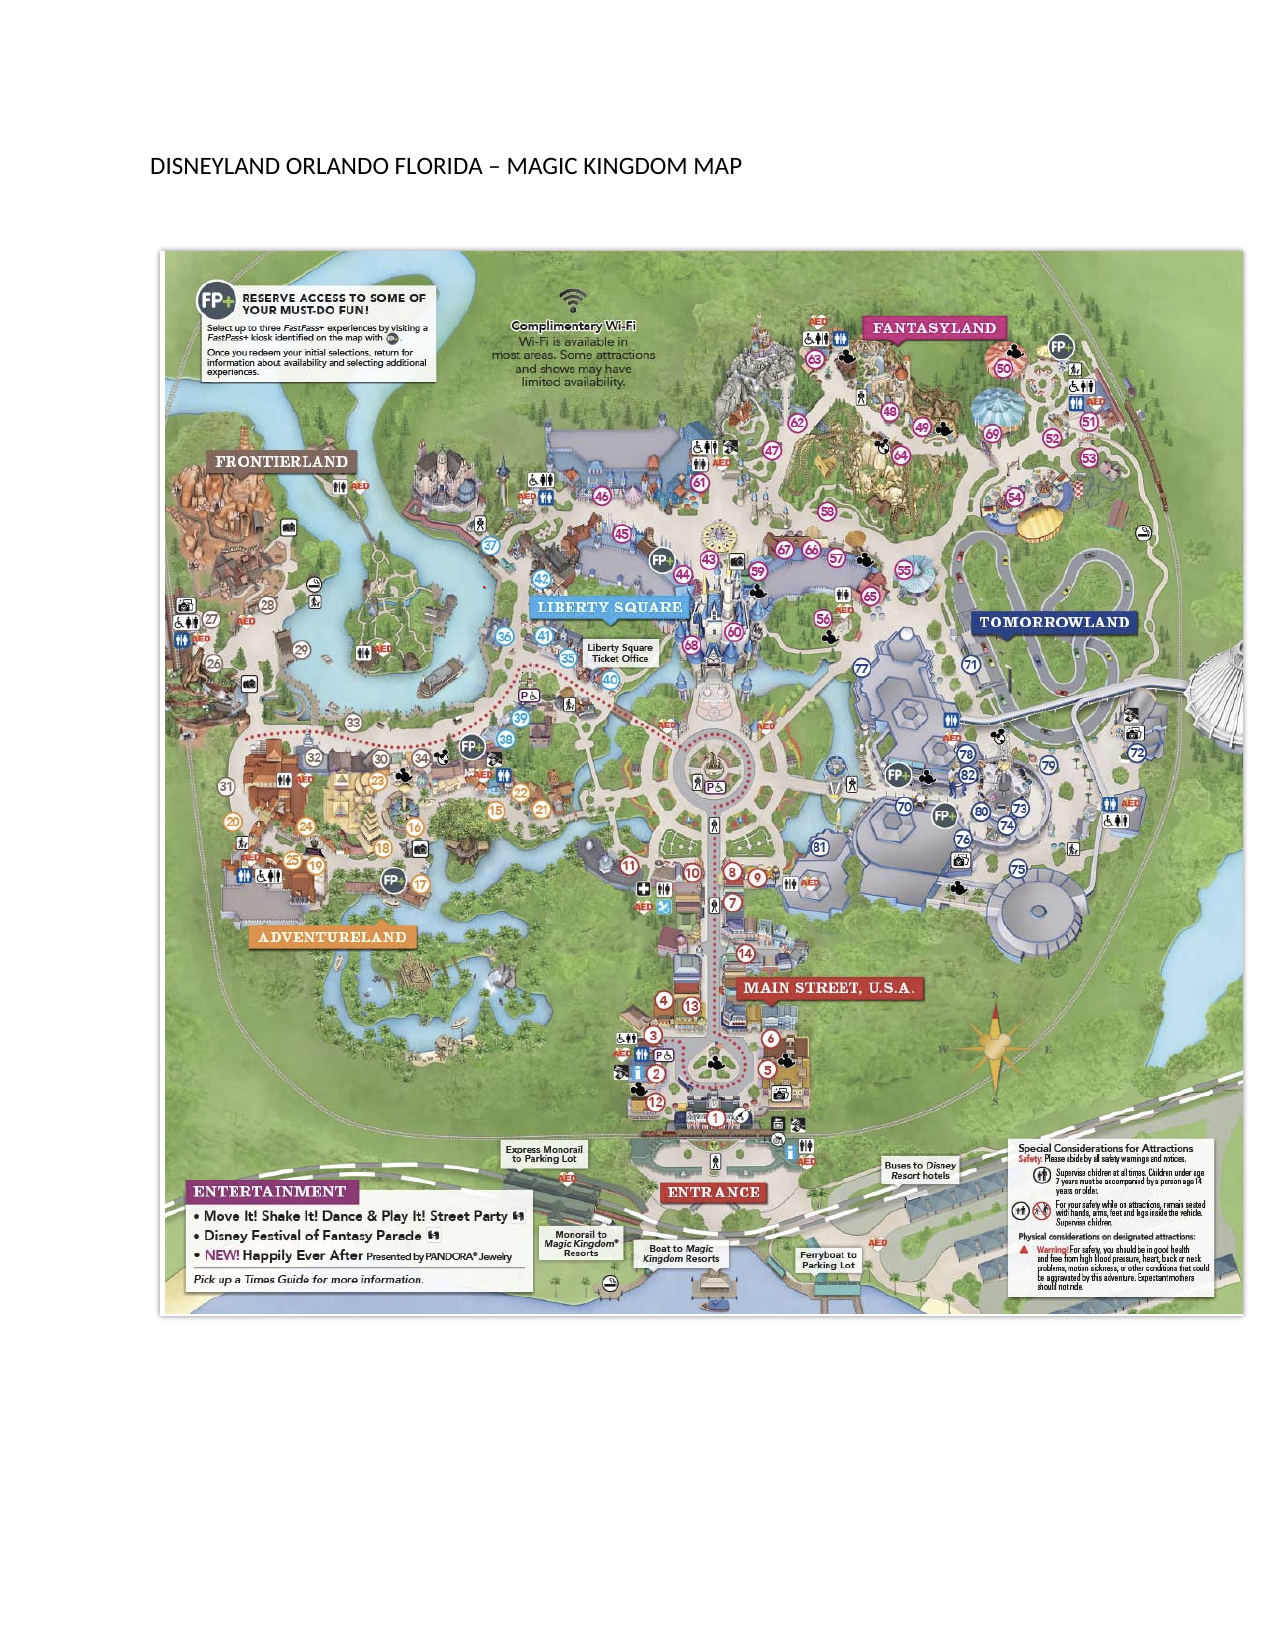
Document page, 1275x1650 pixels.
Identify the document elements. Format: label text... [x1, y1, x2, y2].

text DISNEYLAND ORLANDO FLORIDA – MAGIC KINGDOM MAP [150, 150, 1125, 181]
picture [150, 241, 1252, 1325]
